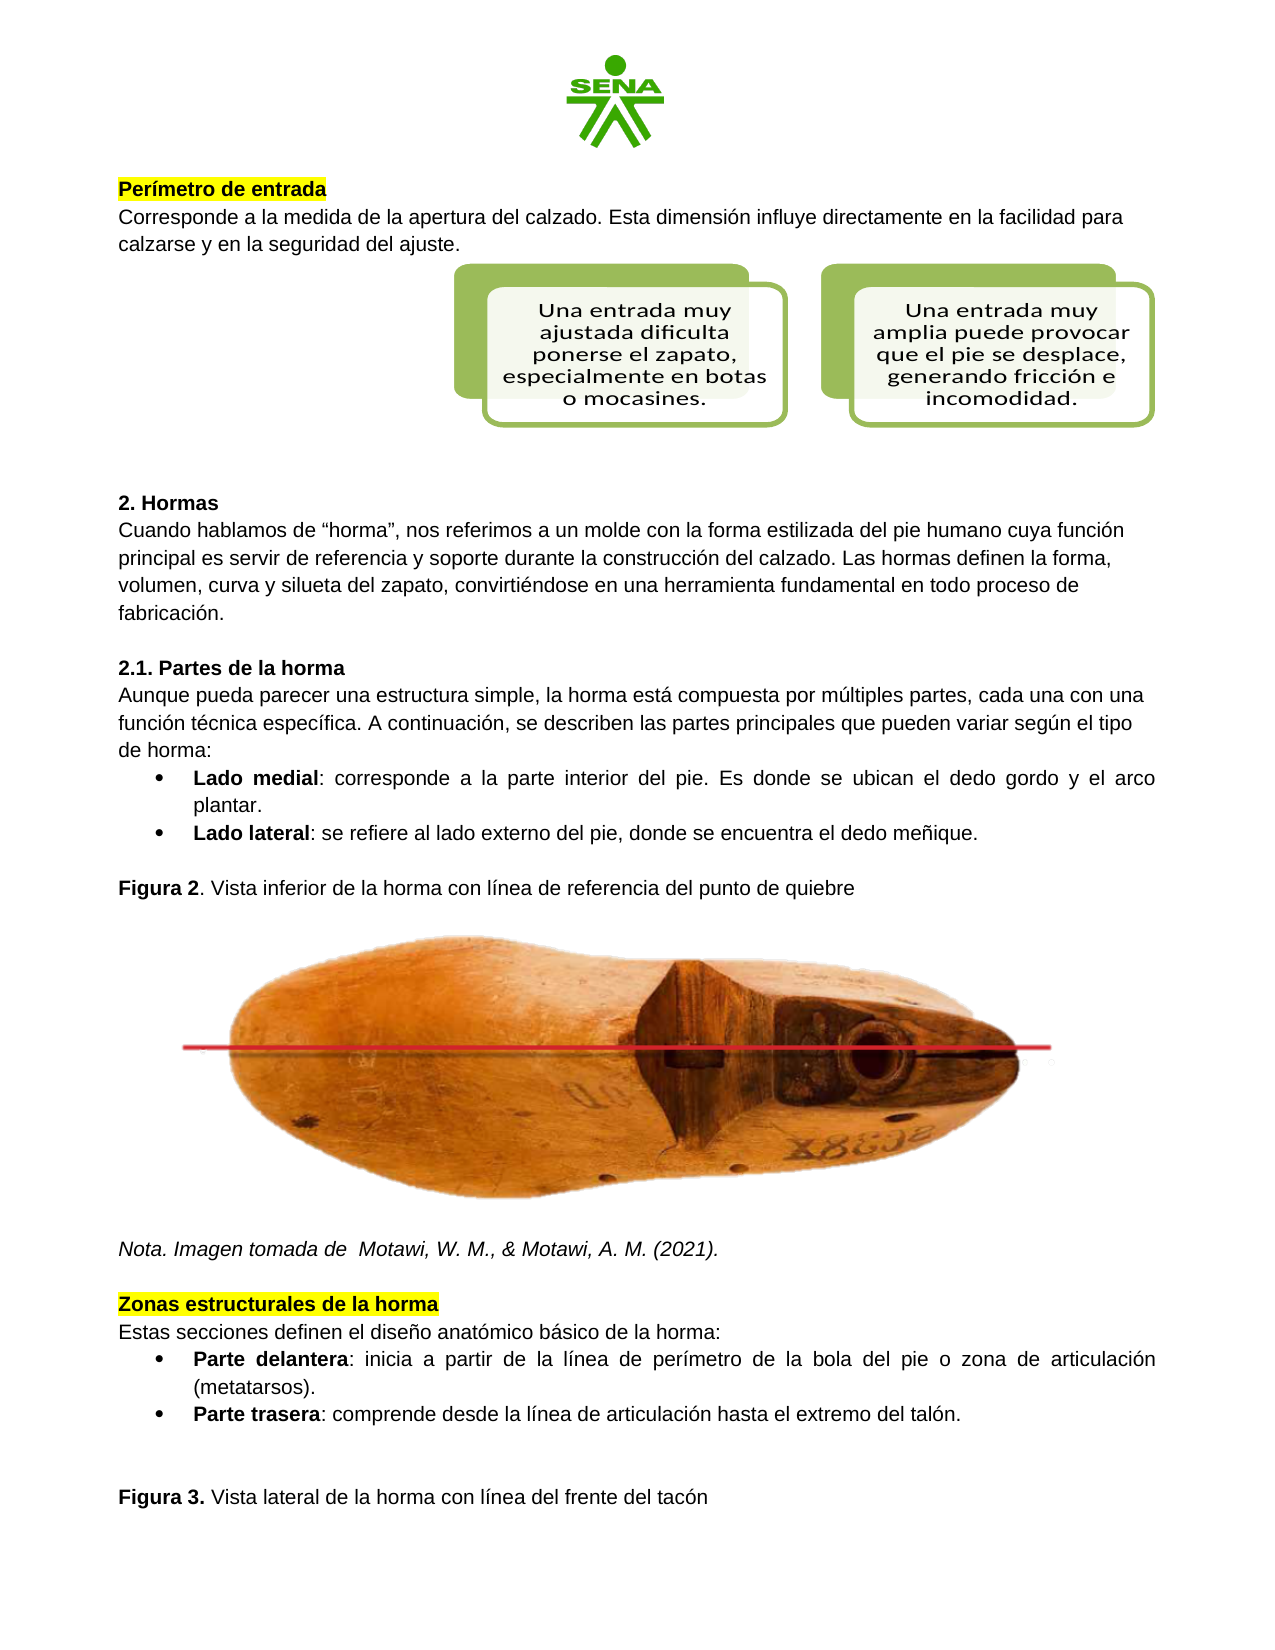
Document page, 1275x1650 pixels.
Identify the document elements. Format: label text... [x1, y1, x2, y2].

picture [175, 930, 1100, 1206]
text Figura 2. Vista inferior de la horma con línea de referencia del punto de quiebre [118, 876, 1157, 900]
list Parte delantera: inicia a partir de la línea de perímetro de la bola del pie o zona de articulación (metatarsos). [156, 1347, 1157, 1399]
text Nota. Imagen tomada de Motawi, W. M., & Motawi, A. M. (2021). [118, 1237, 1157, 1261]
text Figura 3. Vista lateral de la horma con línea del frente del tacón [118, 1485, 1157, 1509]
text Perímetro de entrada Corresponde a la medida de la apertura del calzado. Esta dimensión influye directamente en la facilidad para calzarse y en la seguridad del ajuste. [118, 177, 1157, 256]
text Zonas estructurales de la horma Estas secciones definen el diseño anatómico básico de la horma: [118, 1292, 1157, 1343]
picture [566, 55, 664, 148]
text 2. Hormas Cuando hablamos de “horma”, nos referimos a un molde con la forma estilizada del pie humano cuya función principal es servir de referencia y soporte durante la construcción del calzado. Las hormas definen la forma, volumen, curva y silueta del zapato, convirtiéndose en una herramienta fundamental en todo proceso de fabricación. [118, 491, 1157, 624]
list Lado medial: corresponde a la parte interior del pie. Es donde se ubican el dedo gordo y el arco plantar. [156, 766, 1157, 817]
list Parte trasera: comprende desde la línea de articulación hasta el extremo del talón. [156, 1402, 1157, 1426]
list Lado lateral: se refiere al lado externo del pie, donde se encuentra el dedo meñique. [156, 821, 1157, 845]
text 2.1. Partes de la horma Aunque pueda parecer una estructura simple, la horma está compuesta por múltiples partes, cada una con una función técnica específica. A continuación, se describen las partes principales que pueden variar según el tipo de horma: [118, 656, 1157, 762]
